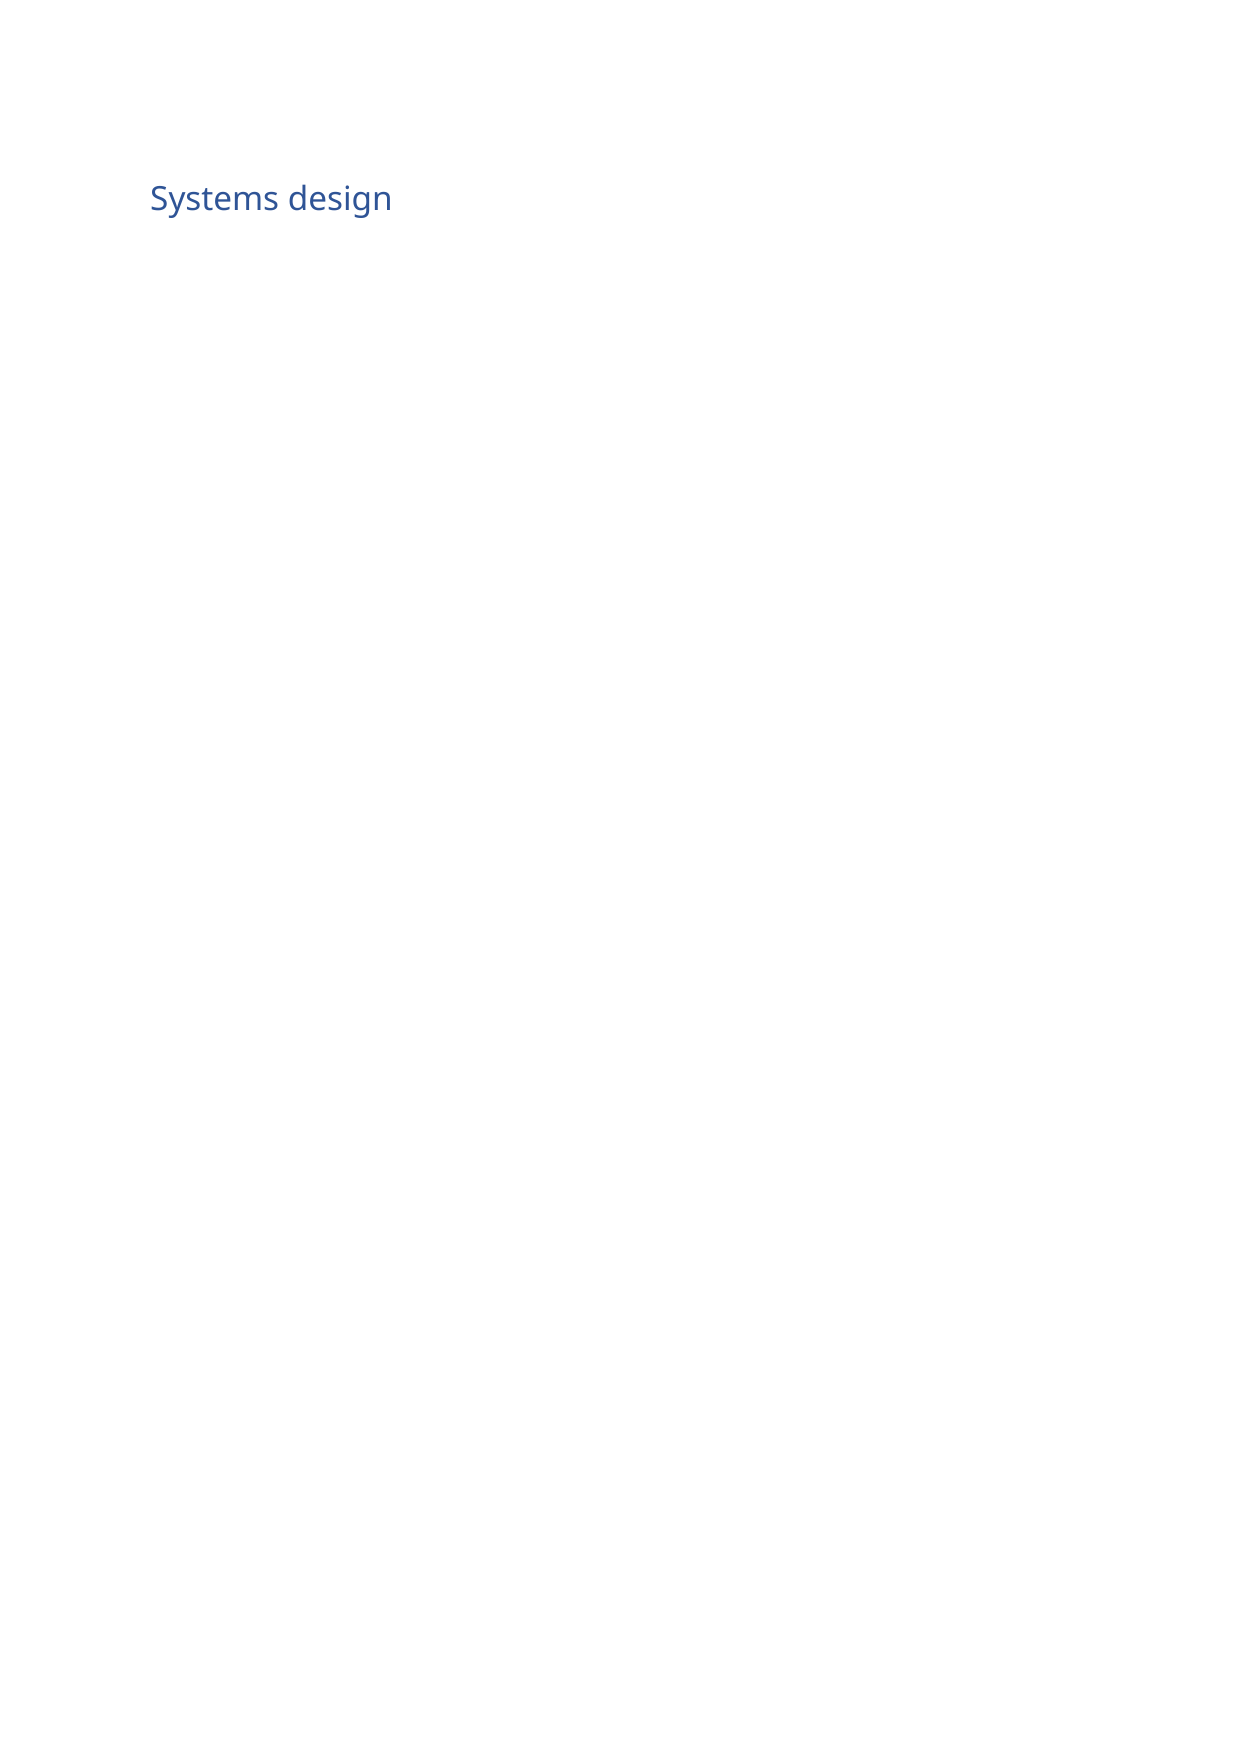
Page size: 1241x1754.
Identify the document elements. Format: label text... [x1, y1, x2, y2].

subtitle Systems design [150, 175, 1090, 220]
